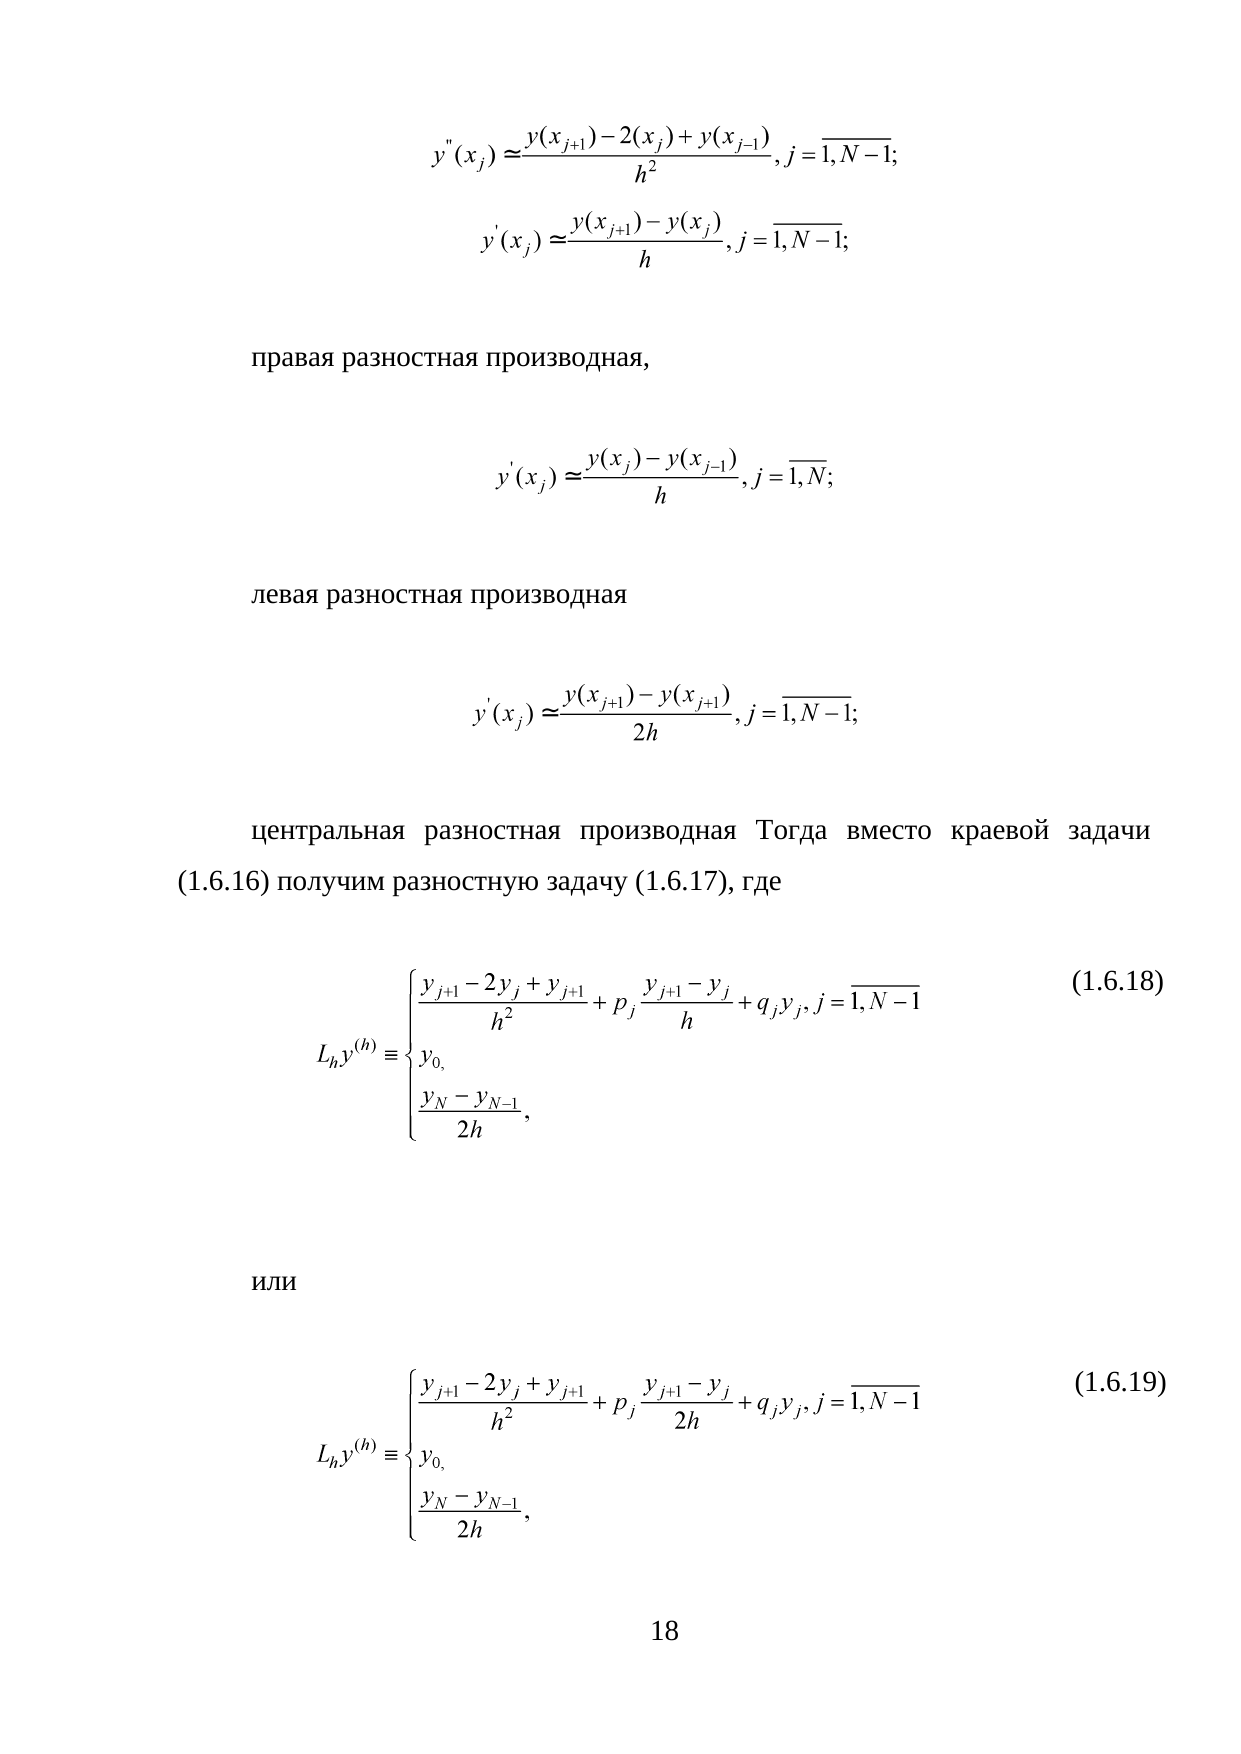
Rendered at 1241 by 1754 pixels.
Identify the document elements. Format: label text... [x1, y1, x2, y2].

picture [312, 1364, 925, 1547]
picture [312, 963, 925, 1147]
text левая разностная производная [177, 576, 1152, 609]
table_header [1060, 963, 1174, 1213]
table_header [177, 963, 1059, 1213]
text правая разностная производная, [177, 339, 1152, 373]
picture [491, 440, 838, 509]
table_header [1060, 1364, 1174, 1563]
text центральная разностная производная Тогда вместо краевой задачи (1.6.16) получим разностную задачу (1.6.17), где [177, 812, 1152, 896]
picture [476, 203, 853, 273]
text или [177, 1263, 1152, 1297]
table_header [177, 1364, 1059, 1563]
picture [427, 118, 902, 187]
picture [468, 676, 861, 746]
